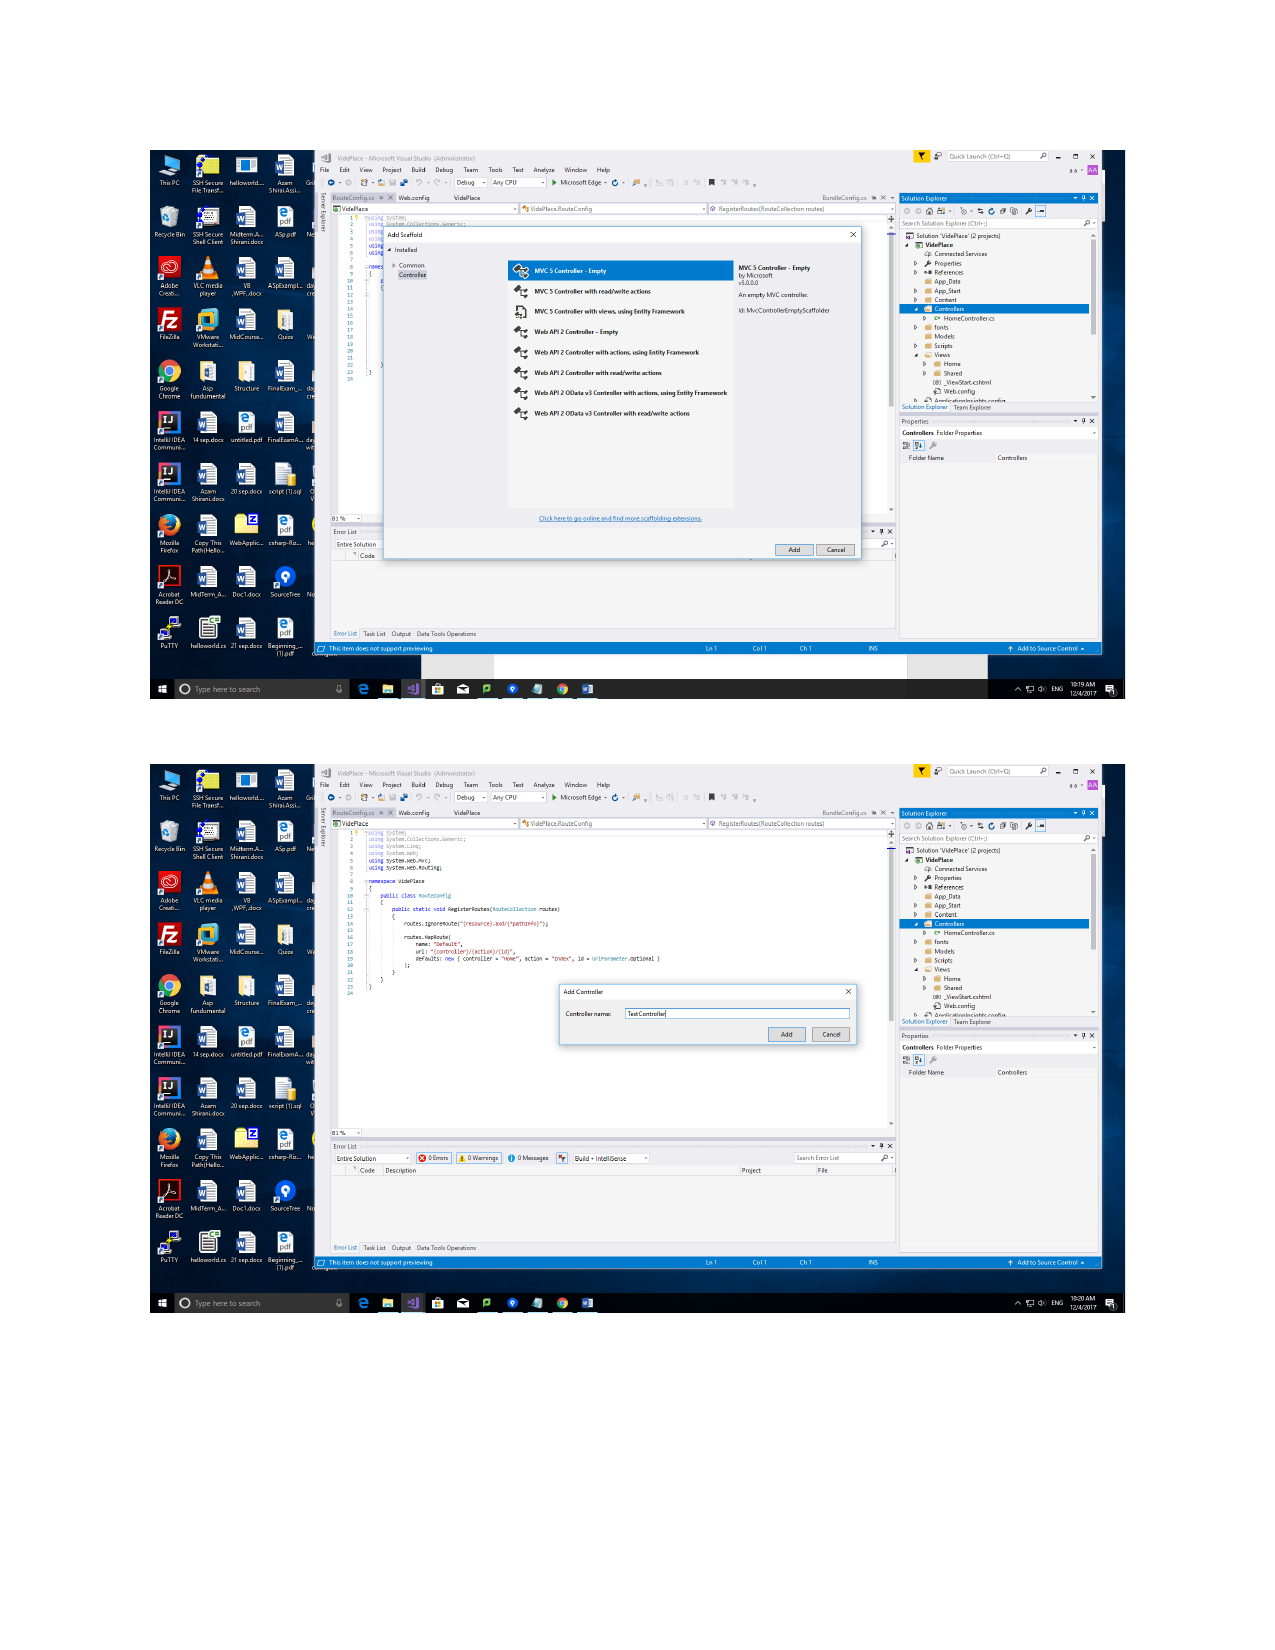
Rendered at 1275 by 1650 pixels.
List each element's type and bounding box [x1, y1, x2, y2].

picture [150, 150, 1125, 699]
picture [150, 764, 1125, 1313]
